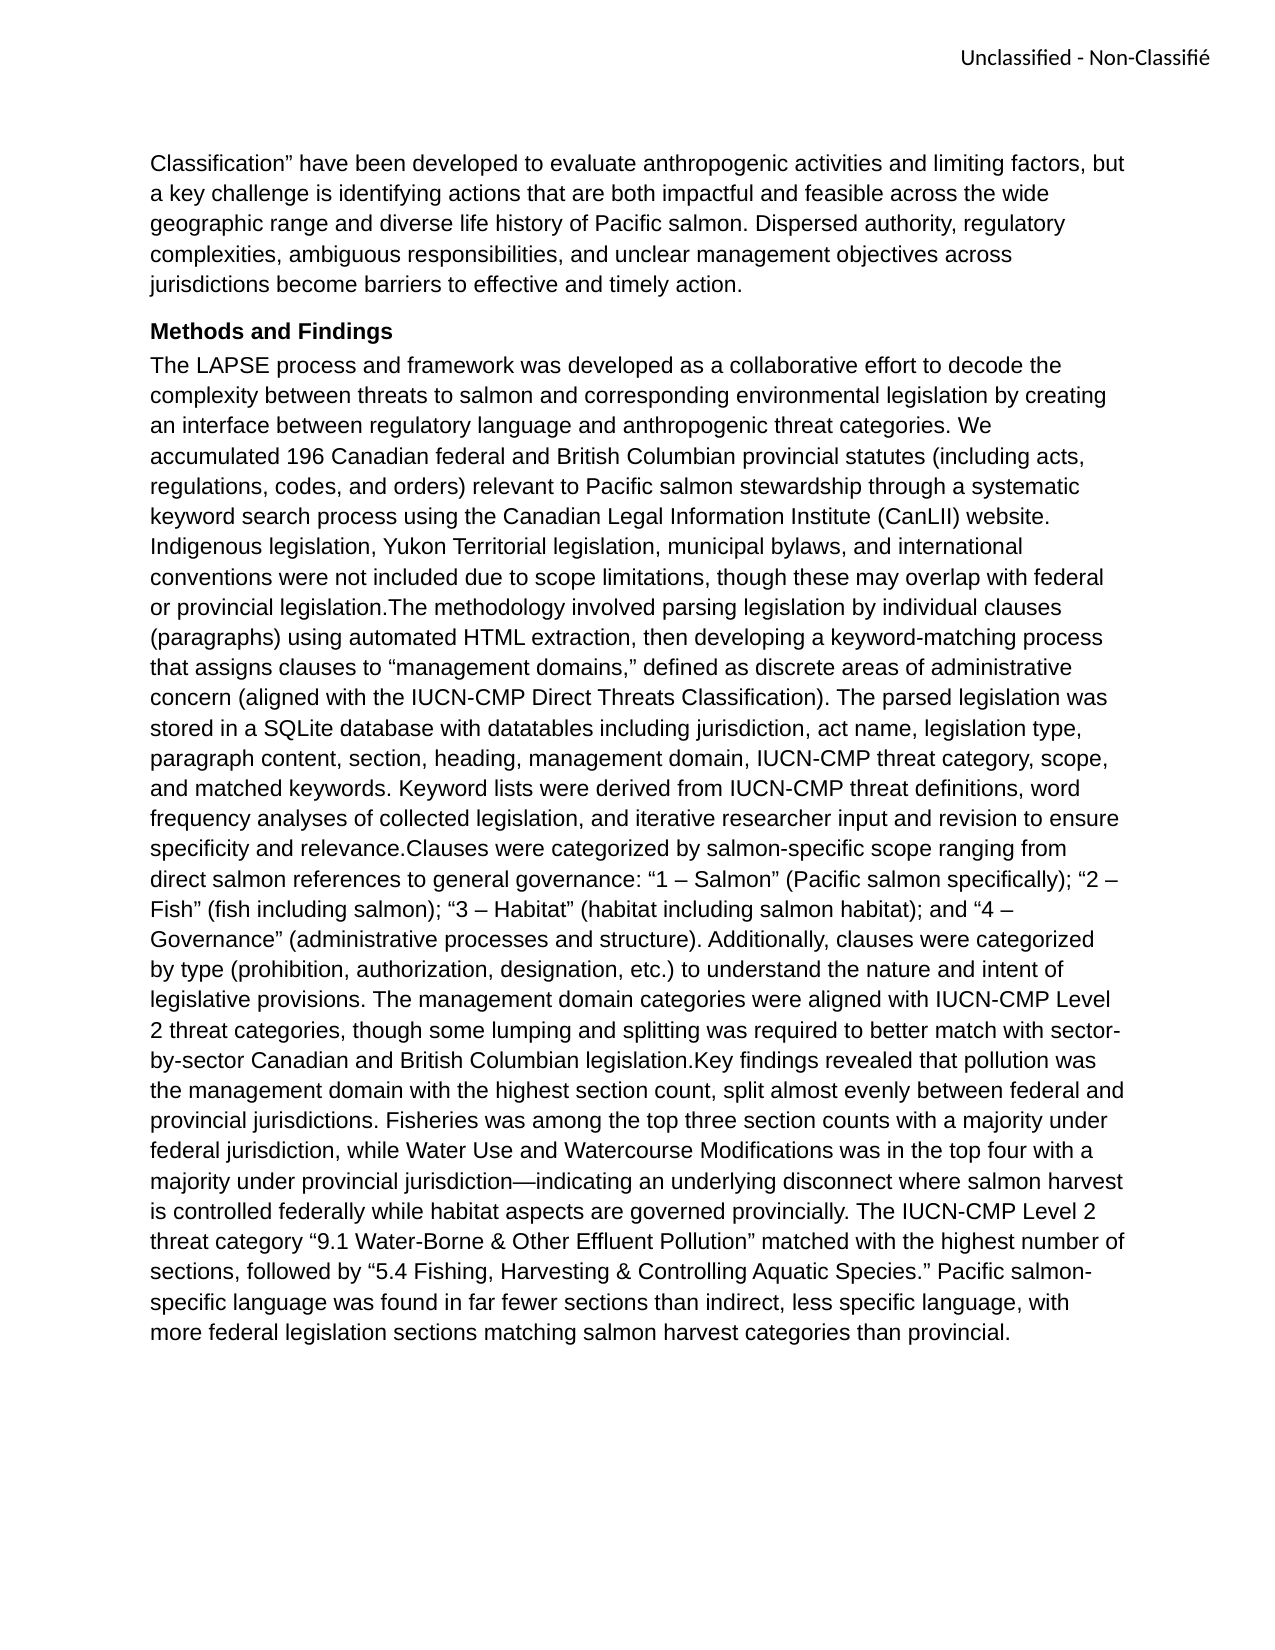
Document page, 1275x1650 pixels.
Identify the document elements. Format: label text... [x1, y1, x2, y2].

subtitle Methods and Findings [150, 318, 1125, 344]
